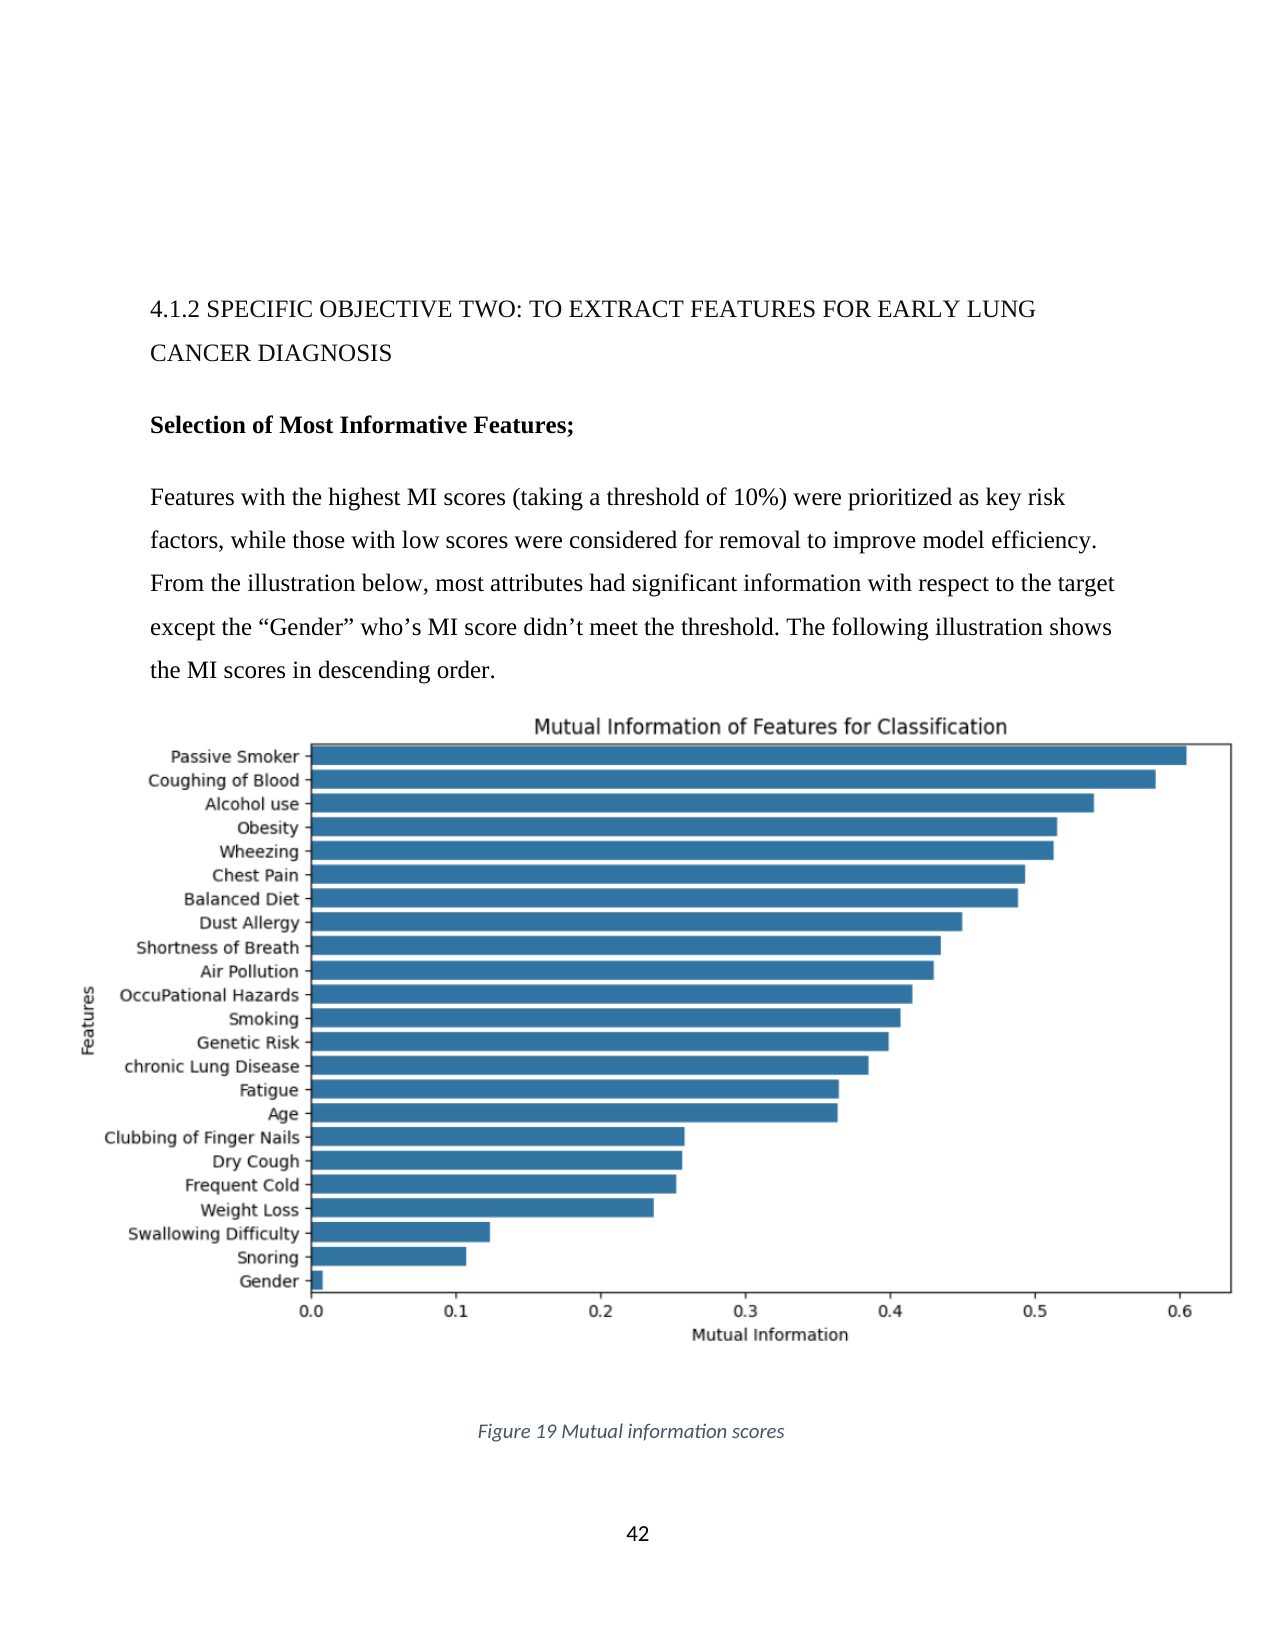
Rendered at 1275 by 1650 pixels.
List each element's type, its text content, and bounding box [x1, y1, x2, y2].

subtitle 4.1.2 SPECIFIC OBJECTIVE TWO: TO EXTRACT FEATURES FOR EARLY LUNG CANCER DIAGNOSIS [150, 294, 1125, 366]
text Selection of Most Informative Features; [150, 410, 1125, 439]
text Features with the highest MI scores (taking a threshold of 10%) were prioritized as key risk factors, while those with low scores were considered for removal to improve model efficiency. From the illustration below, most attributes had significant information with respect to the target except the “Gender” who’s MI score didn’t meet the threshold. The following illustration shows the MI scores in descending order. [150, 482, 1125, 683]
picture [54, 697, 1255, 1356]
